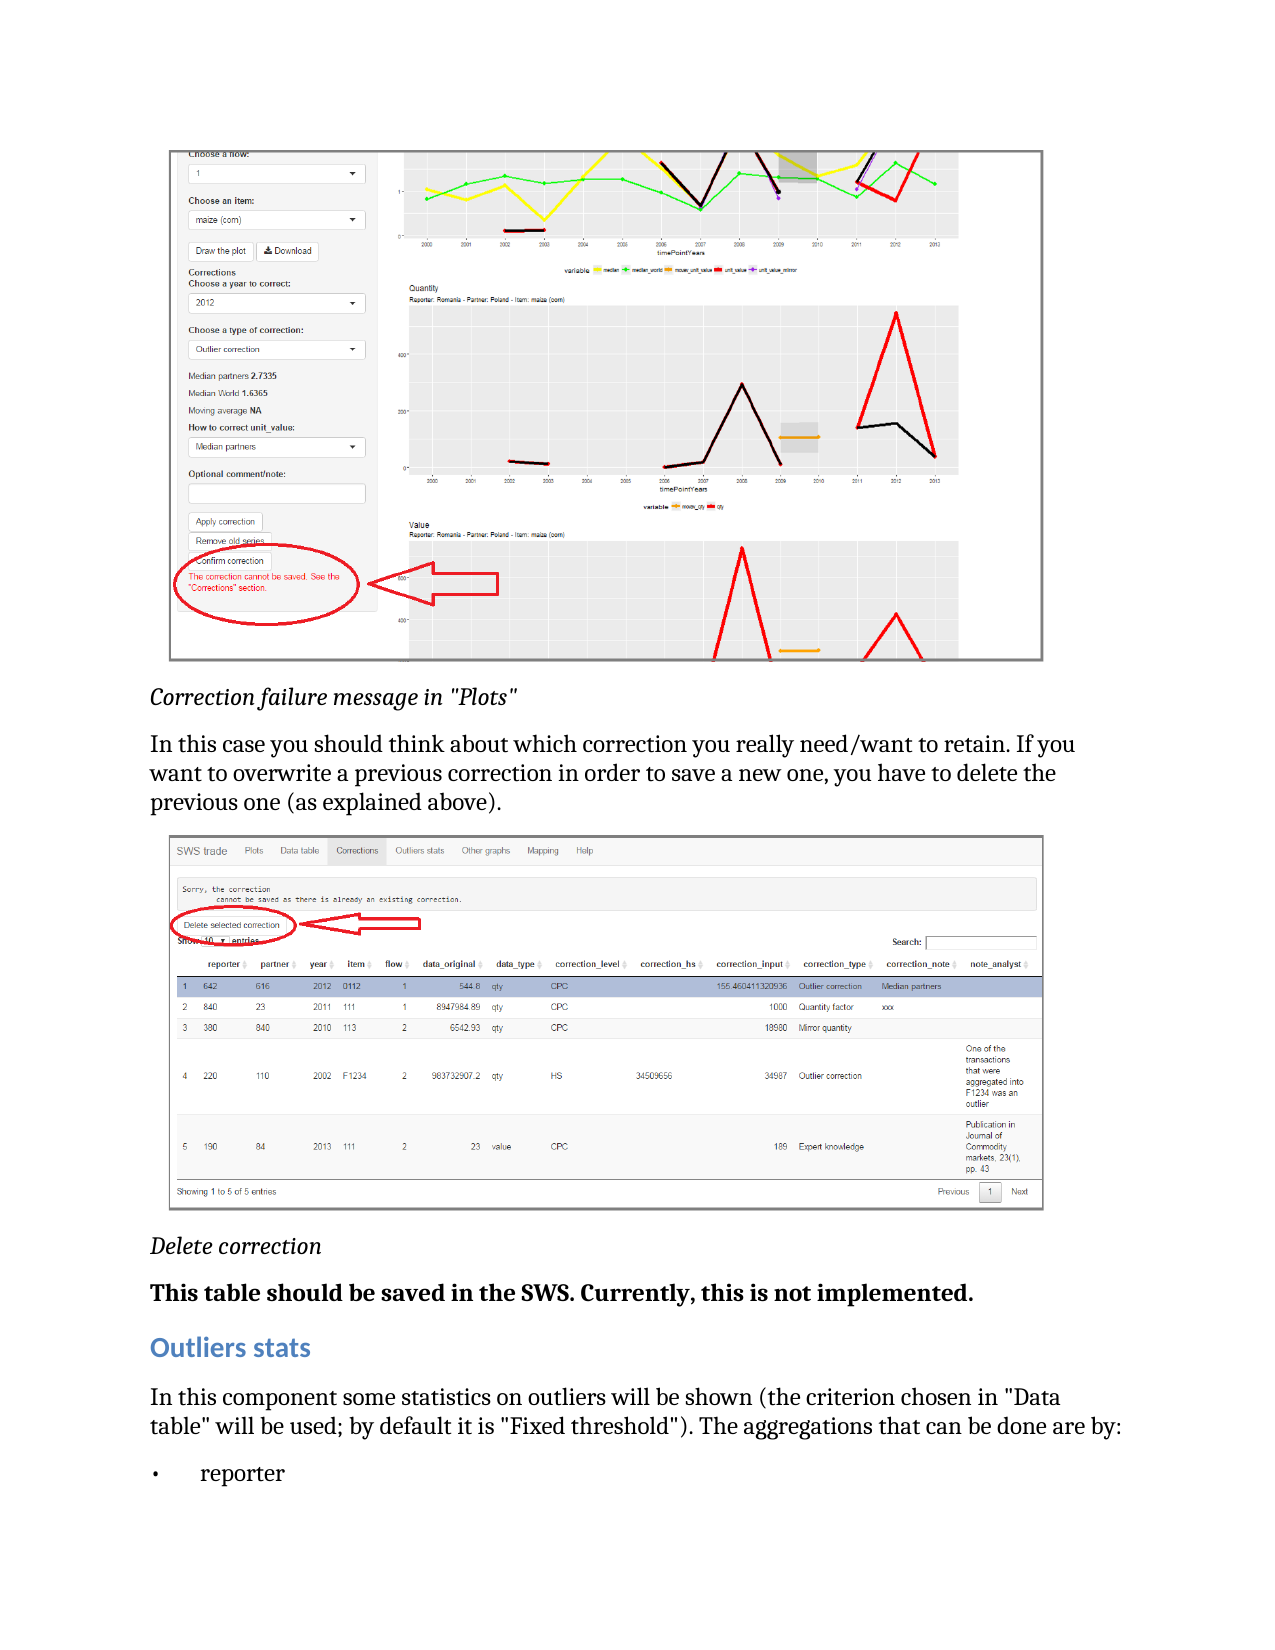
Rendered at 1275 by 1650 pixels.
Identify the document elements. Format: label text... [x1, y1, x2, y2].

text This table should be saved in the SWS. Currently, this is not implemented. [150, 1279, 1125, 1308]
text In this component some statistics on outliers will be shown (the criterion chosen in "Data table" will be used; by default it is "Fixed threshold"). The aggregations that can be done are by: [150, 1383, 1125, 1441]
text Correction failure message in "Plots" [150, 683, 1125, 711]
list reporter [150, 1459, 1125, 1488]
picture [168, 835, 1044, 1211]
text In this case you should think about which correction you really need/want to retain. If you want to overwrite a previous correction in order to save a new one, you have to delete the previous one (as explained above). [150, 730, 1125, 816]
subtitle Outliers stats [150, 1329, 1125, 1364]
picture [168, 150, 1044, 662]
text Delete correction [150, 1232, 1125, 1260]
